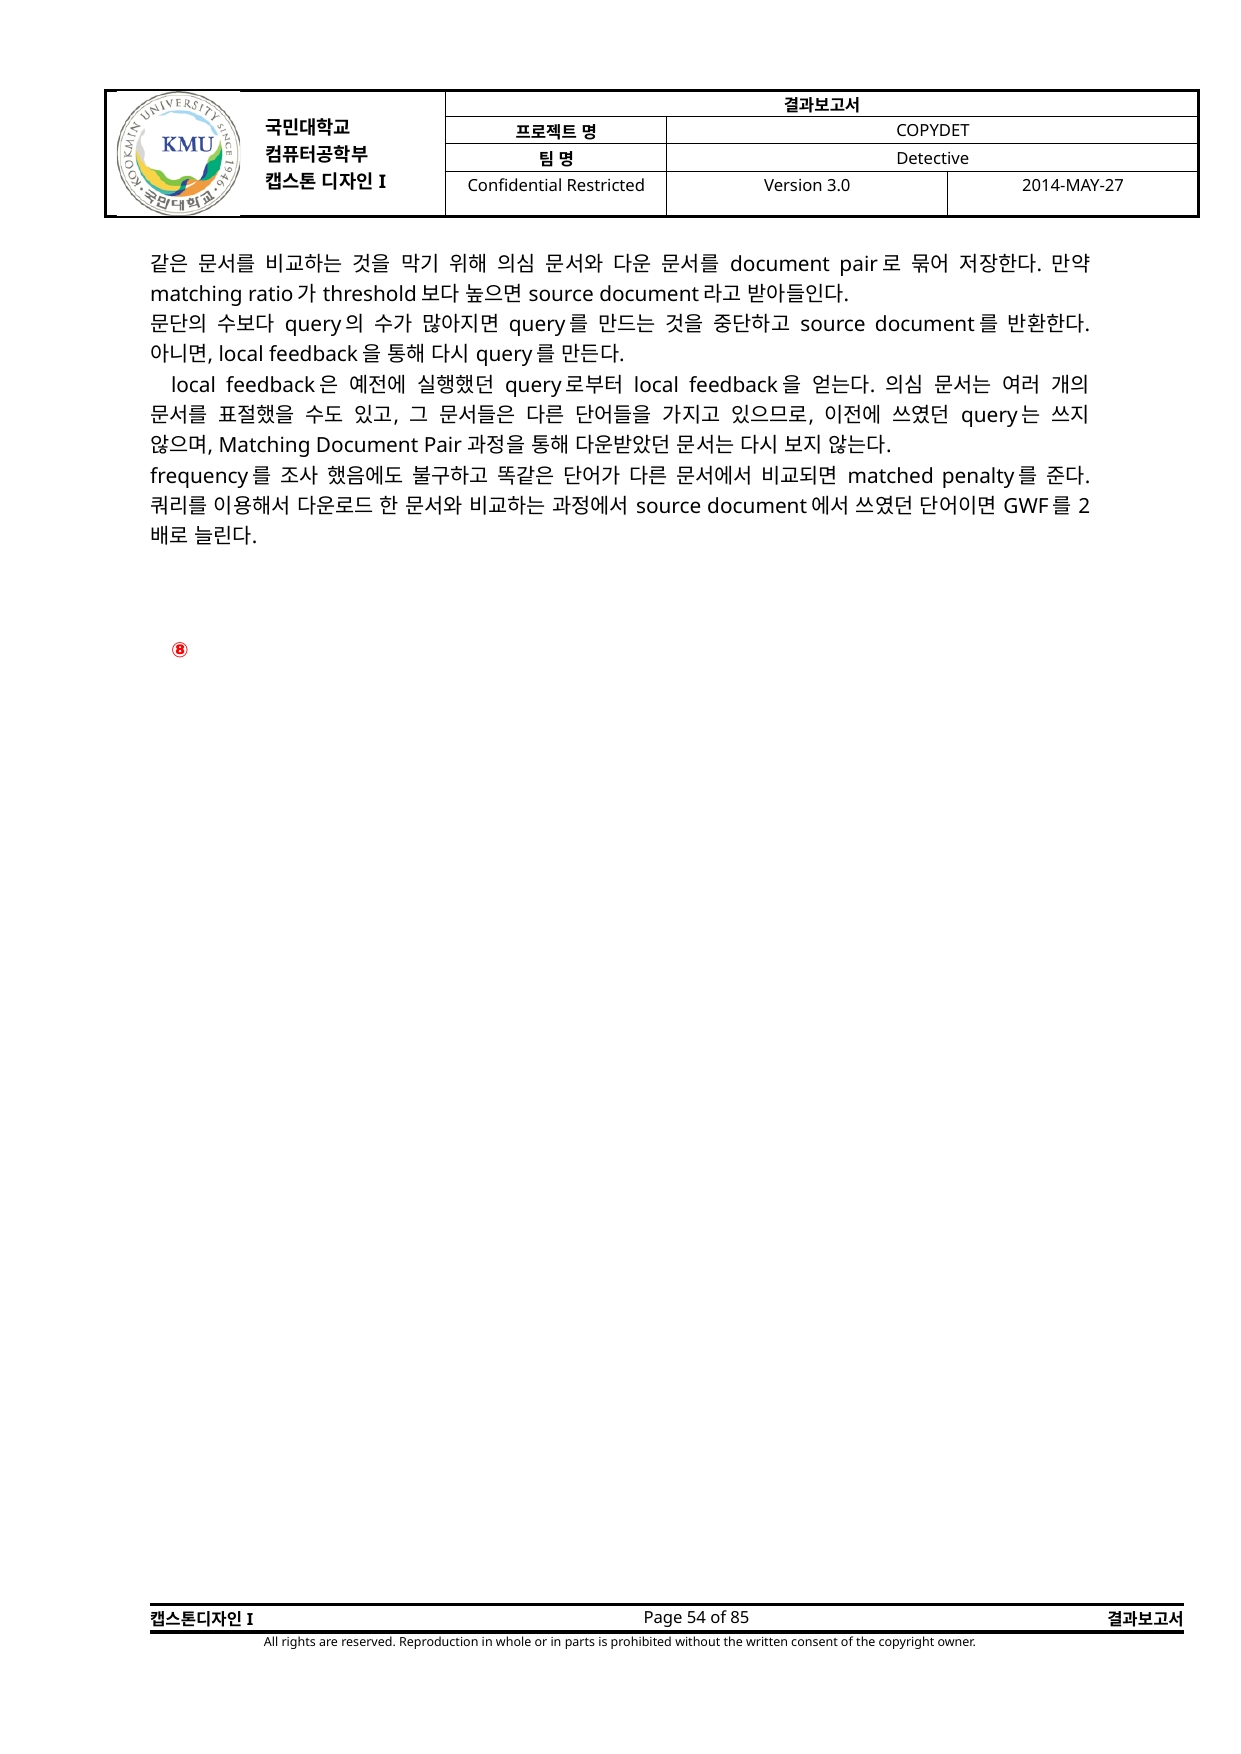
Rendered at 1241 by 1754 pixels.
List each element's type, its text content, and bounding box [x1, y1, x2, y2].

picture [116, 91, 241, 216]
text frequency를 조사 했음에도 불구하고 똑같은 단어가 다른 문서에서 비교되면 matched penalty를 준다. 쿼리를 이용해서 다운로드 한 문서와 비교하는 과정에서 source document에서 쓰였던 단어이면 GWF를 2배로 늘린다. [150, 459, 1090, 550]
text local feedback은 예전에 실행했던 query로부터 local feedback을 얻는다. 의심 문서는 여러 개의 문서를 표절했을 수도 있고, 그 문서들은 다른 단어들을 가지고 있으므로, 이전에 쓰였던 query는 쓰지 않으며, Matching Document Pair 과정을 통해 다운받았던 문서는 다시 보지 않는다. [150, 368, 1090, 459]
text 문단의 수보다 query의 수가 많아지면 query를 만드는 것을 중단하고 source document를 반환한다. 아니면, local feedback을 통해 다시 query를 만든다. [150, 307, 1090, 368]
